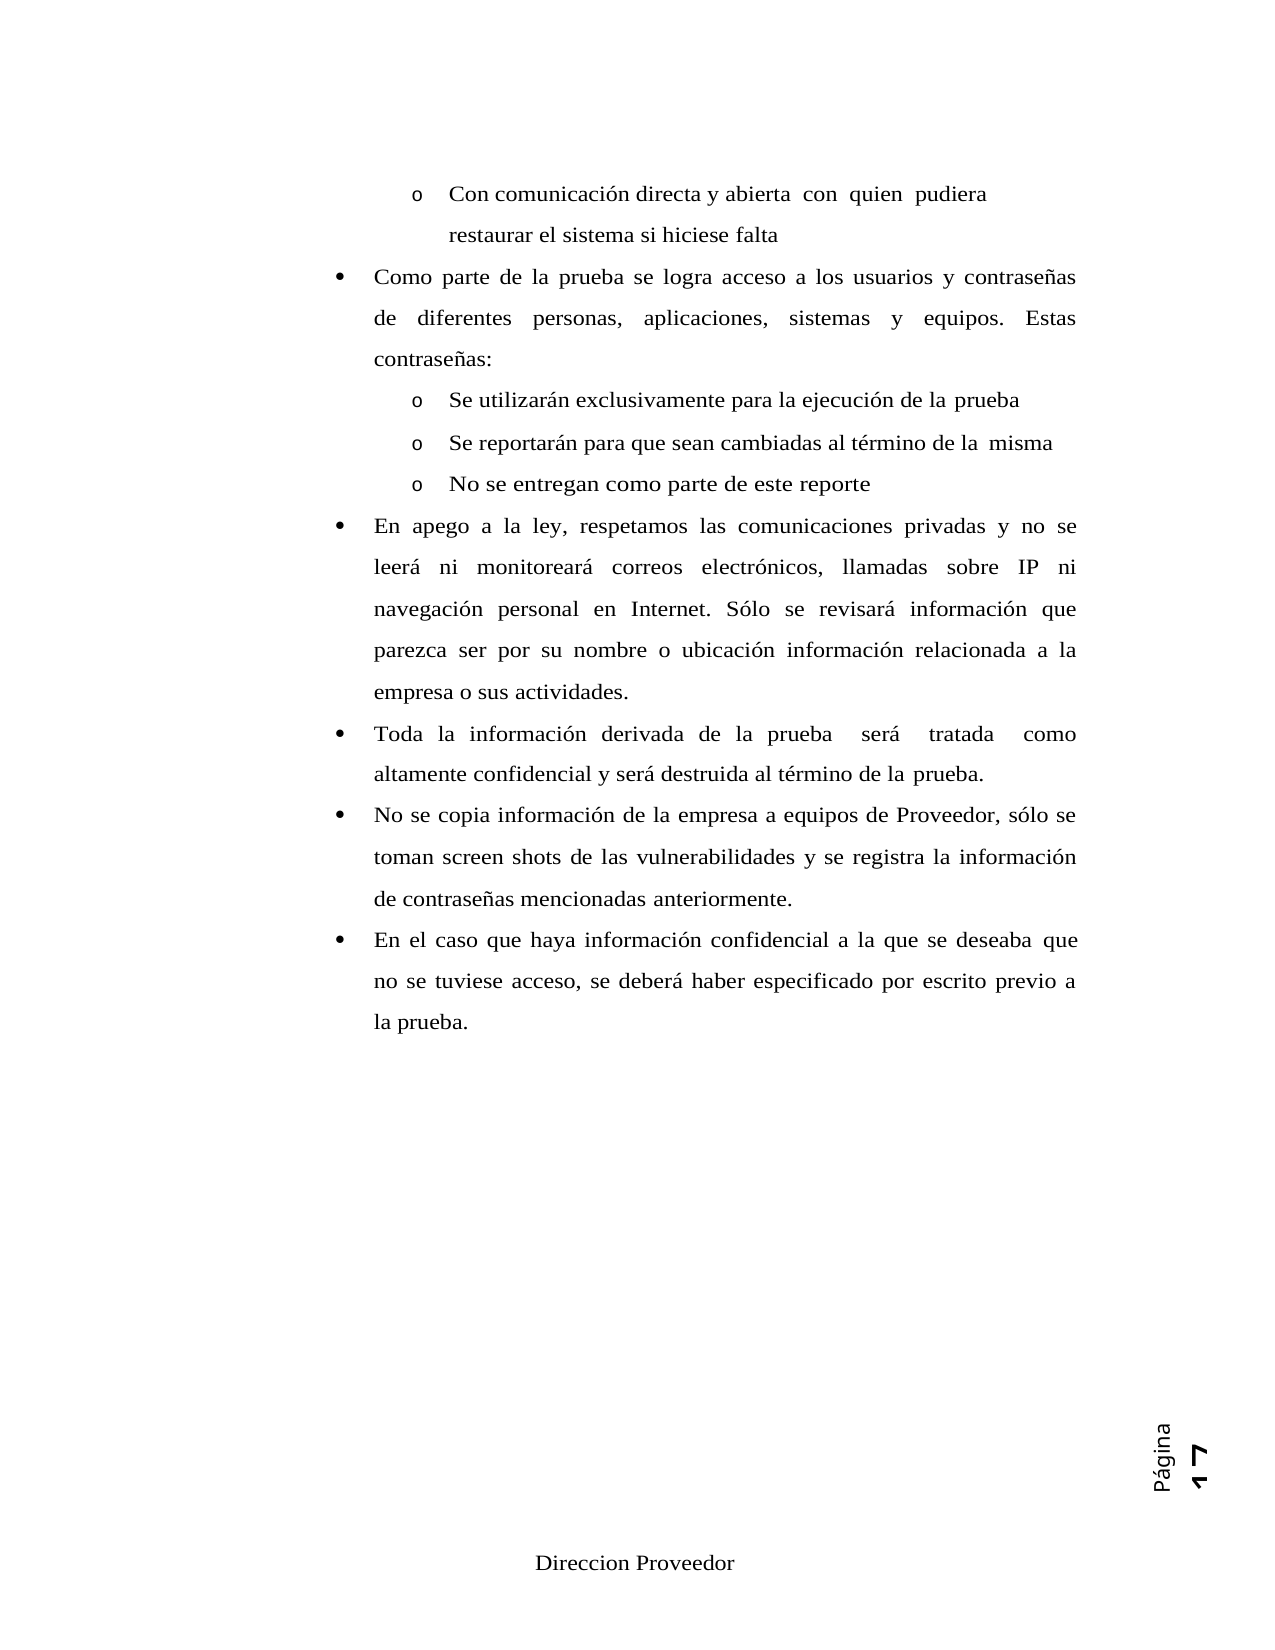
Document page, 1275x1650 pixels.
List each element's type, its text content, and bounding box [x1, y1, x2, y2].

list Se utilizarán exclusivamente para la ejecución de la prueba [411, 387, 1231, 414]
list En el caso que haya información confidencial a la que se deseaba que no se tuviese acceso, se deberá haber especificado por escrito previo a la prueba. [336, 927, 1078, 1034]
list No se copia información de la empresa a equipos de Proveedor, sólo se toman screen shots de las vulnerabilidades y se registra la información de contraseñas mencionadas anteriormente. [336, 802, 1078, 911]
list Toda la información derivada de la prueba será tratada como altamente confidencial y será destruida al término de la prueba. [336, 721, 1078, 786]
list Se reportarán para que sean cambiadas al término de la misma [411, 429, 1231, 456]
list Como parte de la prueba se logra acceso a los usuarios y contraseñas de diferentes personas, aplicaciones, sistemas y equipos. Estas contraseñas: [336, 264, 1078, 371]
picture [1133, 1139, 1217, 1472]
list En apego a la ley, respetamos las comunicaciones privadas y no se leerá ni monitoreará correos electrónicos, llamadas sobre IP ni navegación personal en Internet. Sólo se revisará información que parezca ser por su nombre o ubicación información relacionada a la empresa o sus actividades. [336, 513, 1078, 704]
list No se entregan como parte de este reporte [411, 471, 1231, 498]
list Con comunicación directa y abierta con quien pudiera restaurar el sistema si hiciese falta [411, 181, 1078, 247]
